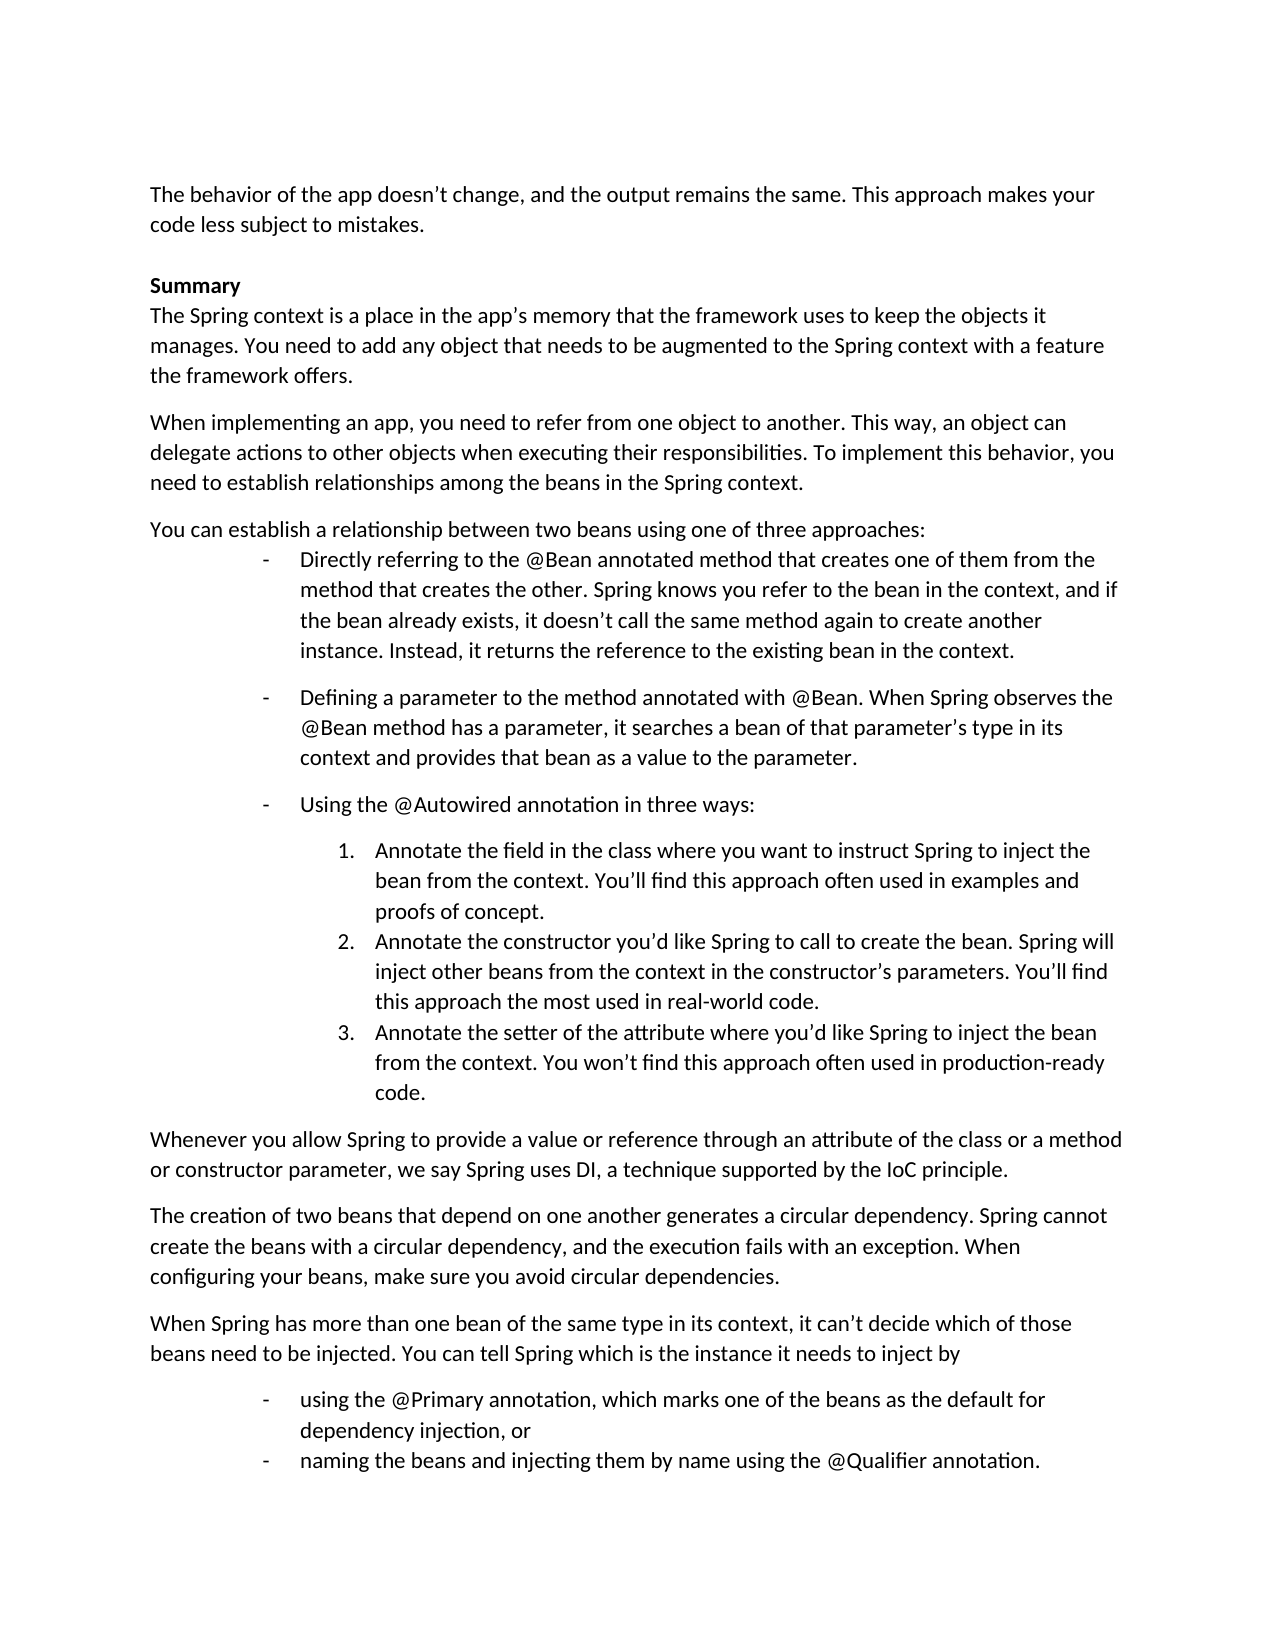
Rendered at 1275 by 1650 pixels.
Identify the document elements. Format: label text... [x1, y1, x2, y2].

list Annotate the field in the class where you want to instruct Spring to inject the bean from the context. You’ll find this approach often used in examples and proofs of concept. [337, 836, 1125, 925]
text The behavior of the app doesn’t change, and the output remains the same. This approach makes your code less subject to mistakes. [150, 180, 1125, 238]
list Annotate the constructor you’d like Spring to call to create the bean. Spring will inject other beans from the context in the constructor’s parameters. You’ll find this approach the most used in real-world code. [337, 927, 1125, 1016]
text The Spring context is a place in the app’s memory that the framework uses to keep the objects it manages. You need to add any object that needs to be augmented to the Spring context with a feature the framework offers. [150, 301, 1125, 389]
text Summary [150, 271, 1125, 299]
list using the @Primary annotation, which marks one of the beans as the default for dependency injection, or [262, 1386, 1125, 1444]
list Annotate the setter of the attribute where you’d like Spring to inject the bean from the context. You won’t find this approach often used in production-ready code. [337, 1018, 1125, 1106]
text The creation of two beans that depend on one another generates a circular dependency. Spring cannot create the beans with a circular dependency, and the execution fails with an exception. When configuring your beans, make sure you avoid circular dependencies. [150, 1202, 1125, 1290]
list Using the @Autowired annotation in three ways: [262, 790, 1125, 818]
text You can establish a relationship between two beans using one of three approaches: [150, 515, 1125, 543]
list Directly referring to the @Bean annotated method that creates one of them from the method that creates the other. Spring knows you refer to the bean in the context, and if the bean already exists, it doesn’t call the same method again to create another instance. Instead, it returns the reference to the existing bean in the context. [262, 545, 1125, 664]
text When Spring has more than one bean of the same type in its context, it can’t decide which of those beans need to be injected. You can tell Spring which is the instance it needs to inject by [150, 1309, 1125, 1367]
text When implementing an app, you need to refer from one object to another. This way, an object can delegate actions to other objects when executing their responsibilities. To implement this behavior, you need to establish relationships among the beans in the Spring context. [150, 408, 1125, 497]
list Defining a parameter to the method annotated with @Bean. When Spring observes the @Bean method has a parameter, it searches a bean of that parameter’s type in its context and provides that bean as a value to the parameter. [262, 683, 1125, 771]
text Whenever you allow Spring to provide a value or reference through an attribute of the class or a method or constructor parameter, we say Spring uses DI, a technique supported by the IoC principle. [150, 1125, 1125, 1183]
list naming the beans and injecting them by name using the @Qualifier annotation. [262, 1446, 1125, 1474]
